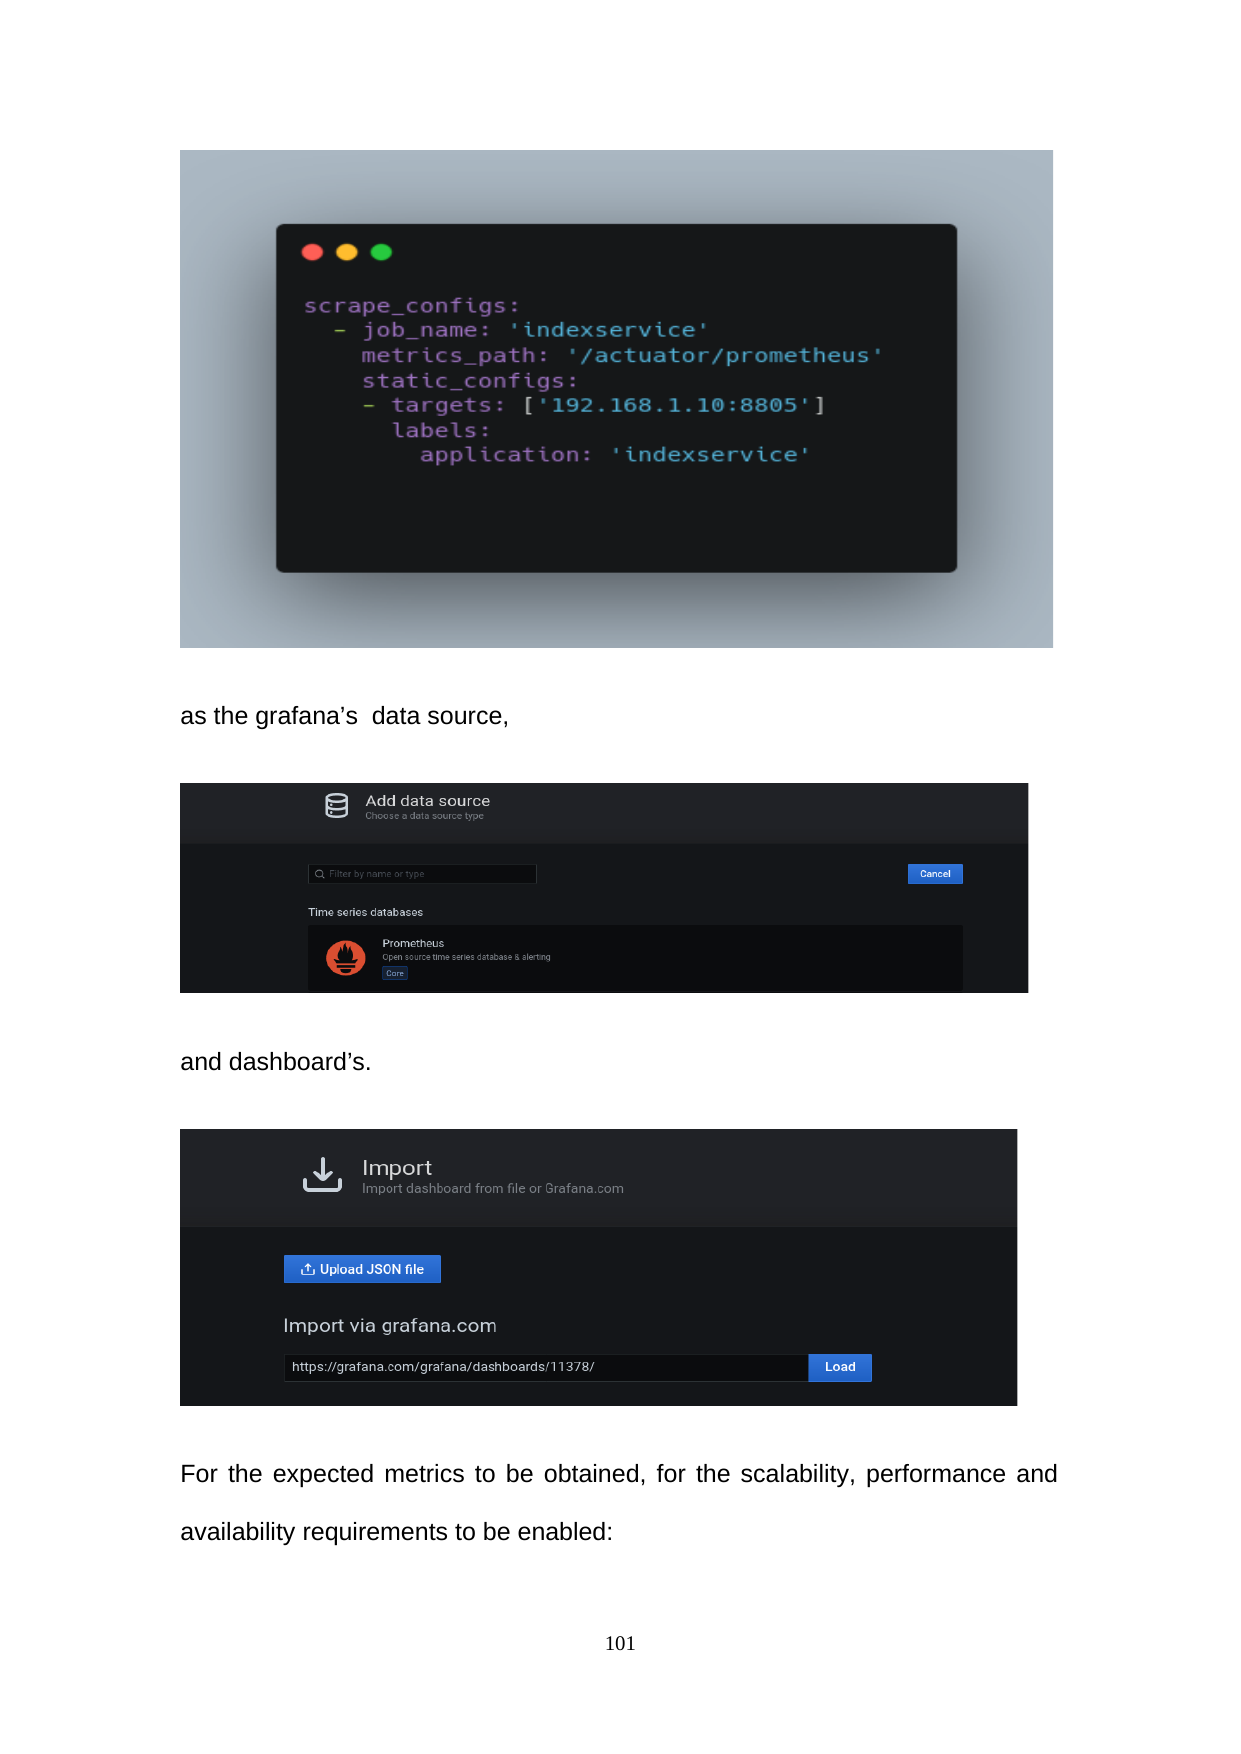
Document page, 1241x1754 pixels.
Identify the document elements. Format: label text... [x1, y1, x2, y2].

picture [180, 150, 1054, 648]
picture [180, 1129, 1018, 1406]
picture [180, 783, 1029, 993]
text For the expected metrics to be obtained, for the scalability, performance and availability requirements to be enabled: [180, 1459, 1060, 1546]
text as the grafana’s data source, [180, 701, 1060, 730]
text and dashboard’s. [180, 1047, 1060, 1075]
